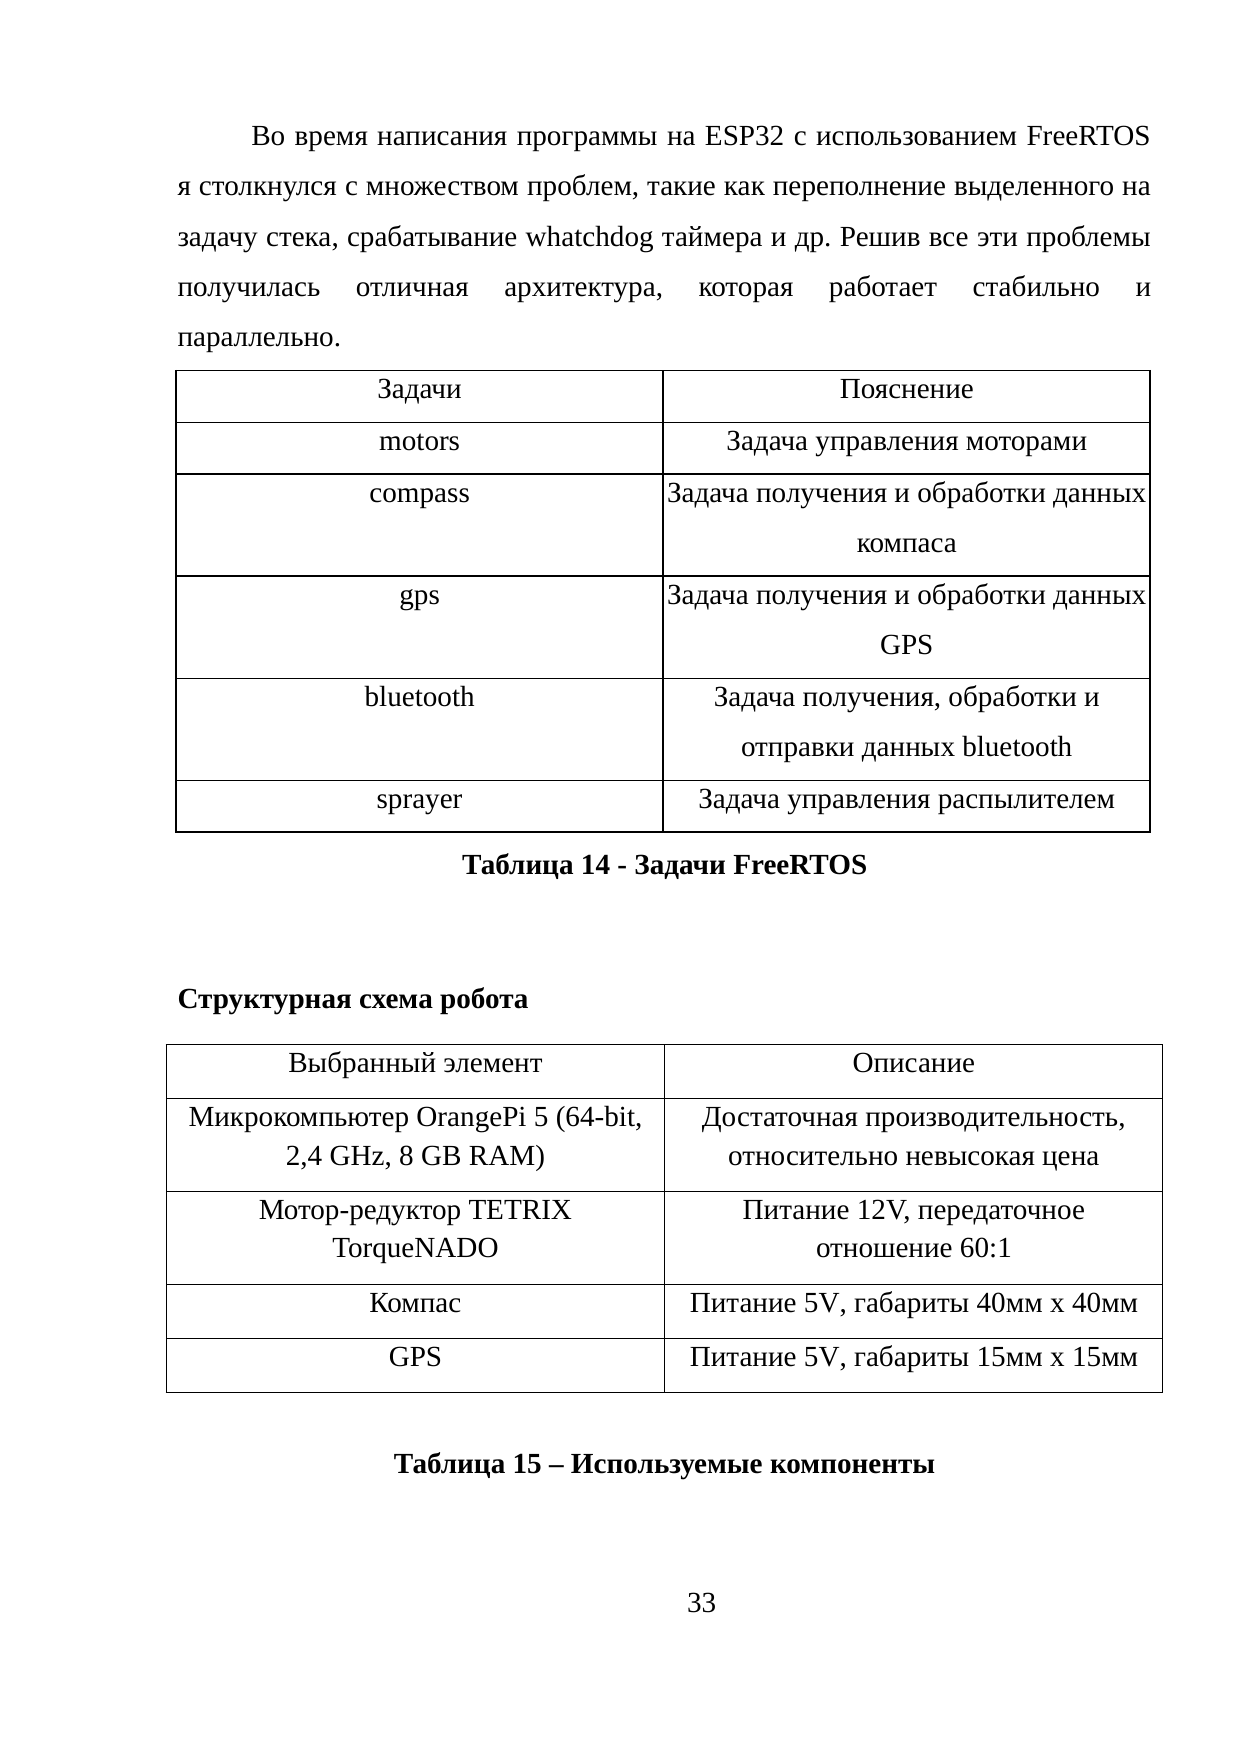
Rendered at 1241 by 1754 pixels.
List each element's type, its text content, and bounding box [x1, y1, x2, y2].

table_cell Задача получения, обработки и отправки данных bluetooth [664, 679, 1149, 779]
table_cell Задача управления распылителем [664, 781, 1149, 831]
table_cell Мотор-редуктор TETRIX TorqueNADO [167, 1192, 664, 1284]
table_cell Задача получения и обработки данных GPS [664, 577, 1149, 677]
table_header Описание [665, 1045, 1162, 1098]
table_header Пояснение [664, 371, 1149, 421]
table_cell compass [177, 475, 662, 575]
subtitle Таблица 14 - Задачи FreeRTOS [177, 847, 1152, 881]
table_cell Питание 5V, габариты 40мм x 40мм [665, 1285, 1162, 1338]
table_cell bluetooth [177, 679, 662, 779]
subtitle Структурная схема робота [177, 981, 1152, 1015]
subtitle Таблица 15 – Используемые компоненты [177, 1446, 1152, 1480]
table_cell GPS [167, 1339, 664, 1392]
table_cell Задача управления моторами [664, 423, 1149, 473]
text Во время написания программы на ESP32 с использованием FreeRTOS я столкнулся с множеством проблем, такие как переполнение выделенного на задачу стека, срабатывание whatchdog таймера и др. Решив все эти проблемы получилась отличная архитектура, которая работает стабильно и параллельно. [177, 118, 1152, 353]
table_cell gps [177, 577, 662, 677]
table_header Задачи [177, 371, 662, 421]
table_cell Задача получения и обработки данных компаса [664, 475, 1149, 575]
table_cell Питание 12V, передаточное отношение 60:1 [665, 1192, 1162, 1284]
table_cell Компас [167, 1285, 664, 1338]
table_cell Питание 5V, габариты 15мм x 15мм [665, 1339, 1162, 1392]
table_cell motors [177, 423, 662, 473]
table_header Выбранный элемент [167, 1045, 664, 1098]
table_cell Достаточная производительность, относительно невысокая цена [665, 1099, 1162, 1191]
table_cell Микрокомпьютер OrangePi 5 (64-bit, 2,4 GHz, 8 GB RAM) [167, 1099, 664, 1191]
table_cell sprayer [177, 781, 662, 831]
